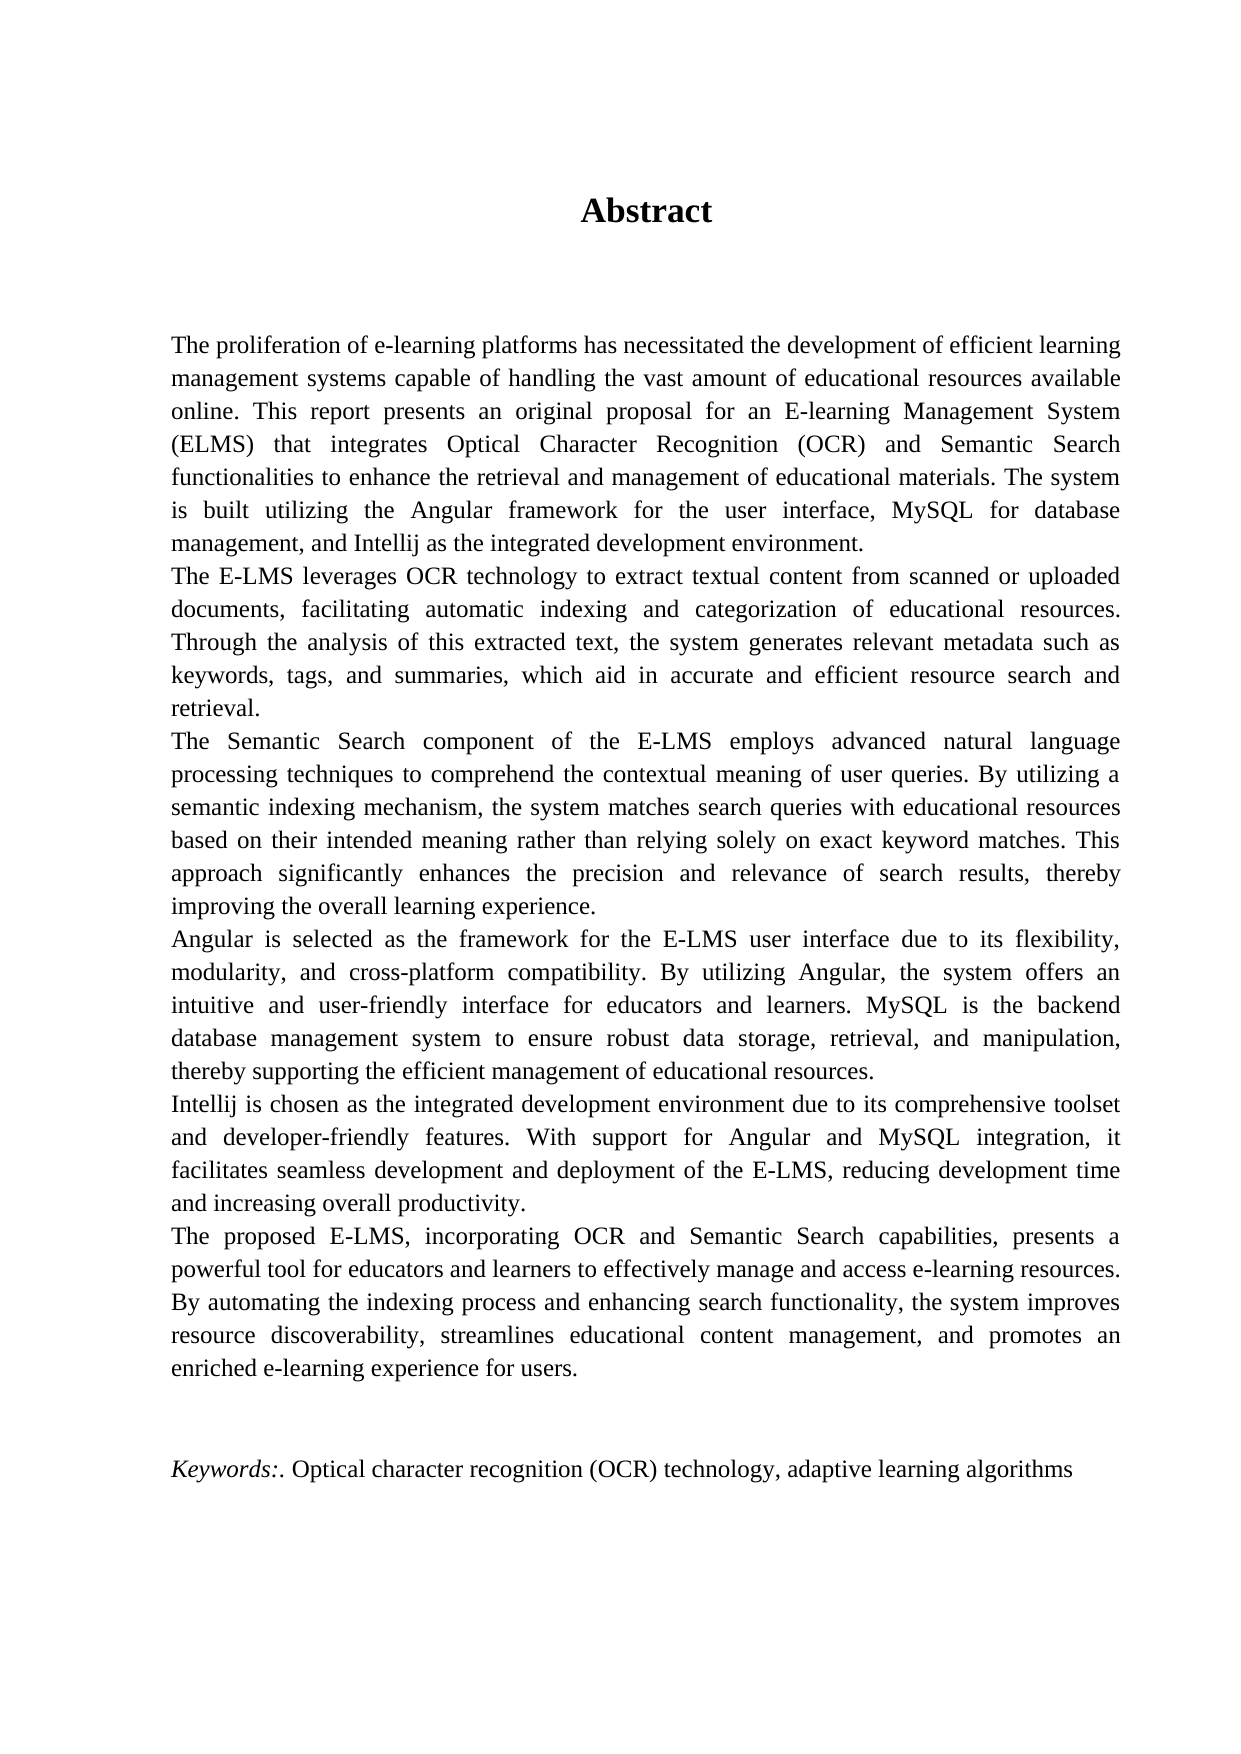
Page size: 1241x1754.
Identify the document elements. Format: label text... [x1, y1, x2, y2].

text The proposed E-LMS, incorporating OCR and Semantic Search capabilities, presents a powerful tool for educators and learners to effectively manage and access e-learning resources. By automating the indexing process and enhancing search functionality, the system improves resource discoverability, streamlines educational content management, and promotes an enriched e-learning experience for users. [171, 1221, 1121, 1382]
text The E-LMS leverages OCR technology to extract textual content from scanned or uploaded documents, facilitating automatic indexing and categorization of educational resources. Through the analysis of this extracted text, the system generates relevant metadata such as keywords, tags, and summaries, which aid in accurate and efficient resource search and retrieval. [171, 561, 1121, 722]
text Keywords:. Optical character recognition (OCR) technology, adaptive learning algorithms [171, 1454, 1121, 1483]
text The Semantic Search component of the E-LMS employs advanced natural language processing techniques to comprehend the contextual meaning of user queries. By utilizing a semantic indexing mechanism, the system matches search queries with educational resources based on their intended meaning rather than relying solely on exact keyword matches. This approach significantly enhances the precision and relevance of search results, thereby improving the overall learning experience. [171, 726, 1121, 920]
subtitle Abstract [171, 189, 1121, 230]
text Angular is selected as the framework for the E-LMS user interface due to its flexibility, modularity, and cross-platform compatibility. By utilizing Angular, the system offers an intuitive and user-friendly interface for educators and learners. MySQL is the backend database management system to ensure robust data storage, retrieval, and manipulation, thereby supporting the efficient management of educational resources. [171, 924, 1121, 1085]
text Intellij is chosen as the integrated development environment due to its comprehensive toolset and developer-friendly features. With support for Angular and MySQL integration, it facilitates seamless development and deployment of the E-LMS, reducing development time and increasing overall productivity. [171, 1089, 1121, 1217]
text The proliferation of e-learning platforms has necessitated the development of efficient learning management systems capable of handling the vast amount of educational resources available online. This report presents an original proposal for an E-learning Management System (ELMS) that integrates Optical Character Recognition (OCR) and Semantic Search functionalities to enhance the retrieval and management of educational materials. The system is built utilizing the Angular framework for the user interface, MySQL for database management, and Intellij as the integrated development environment. [171, 330, 1121, 557]
